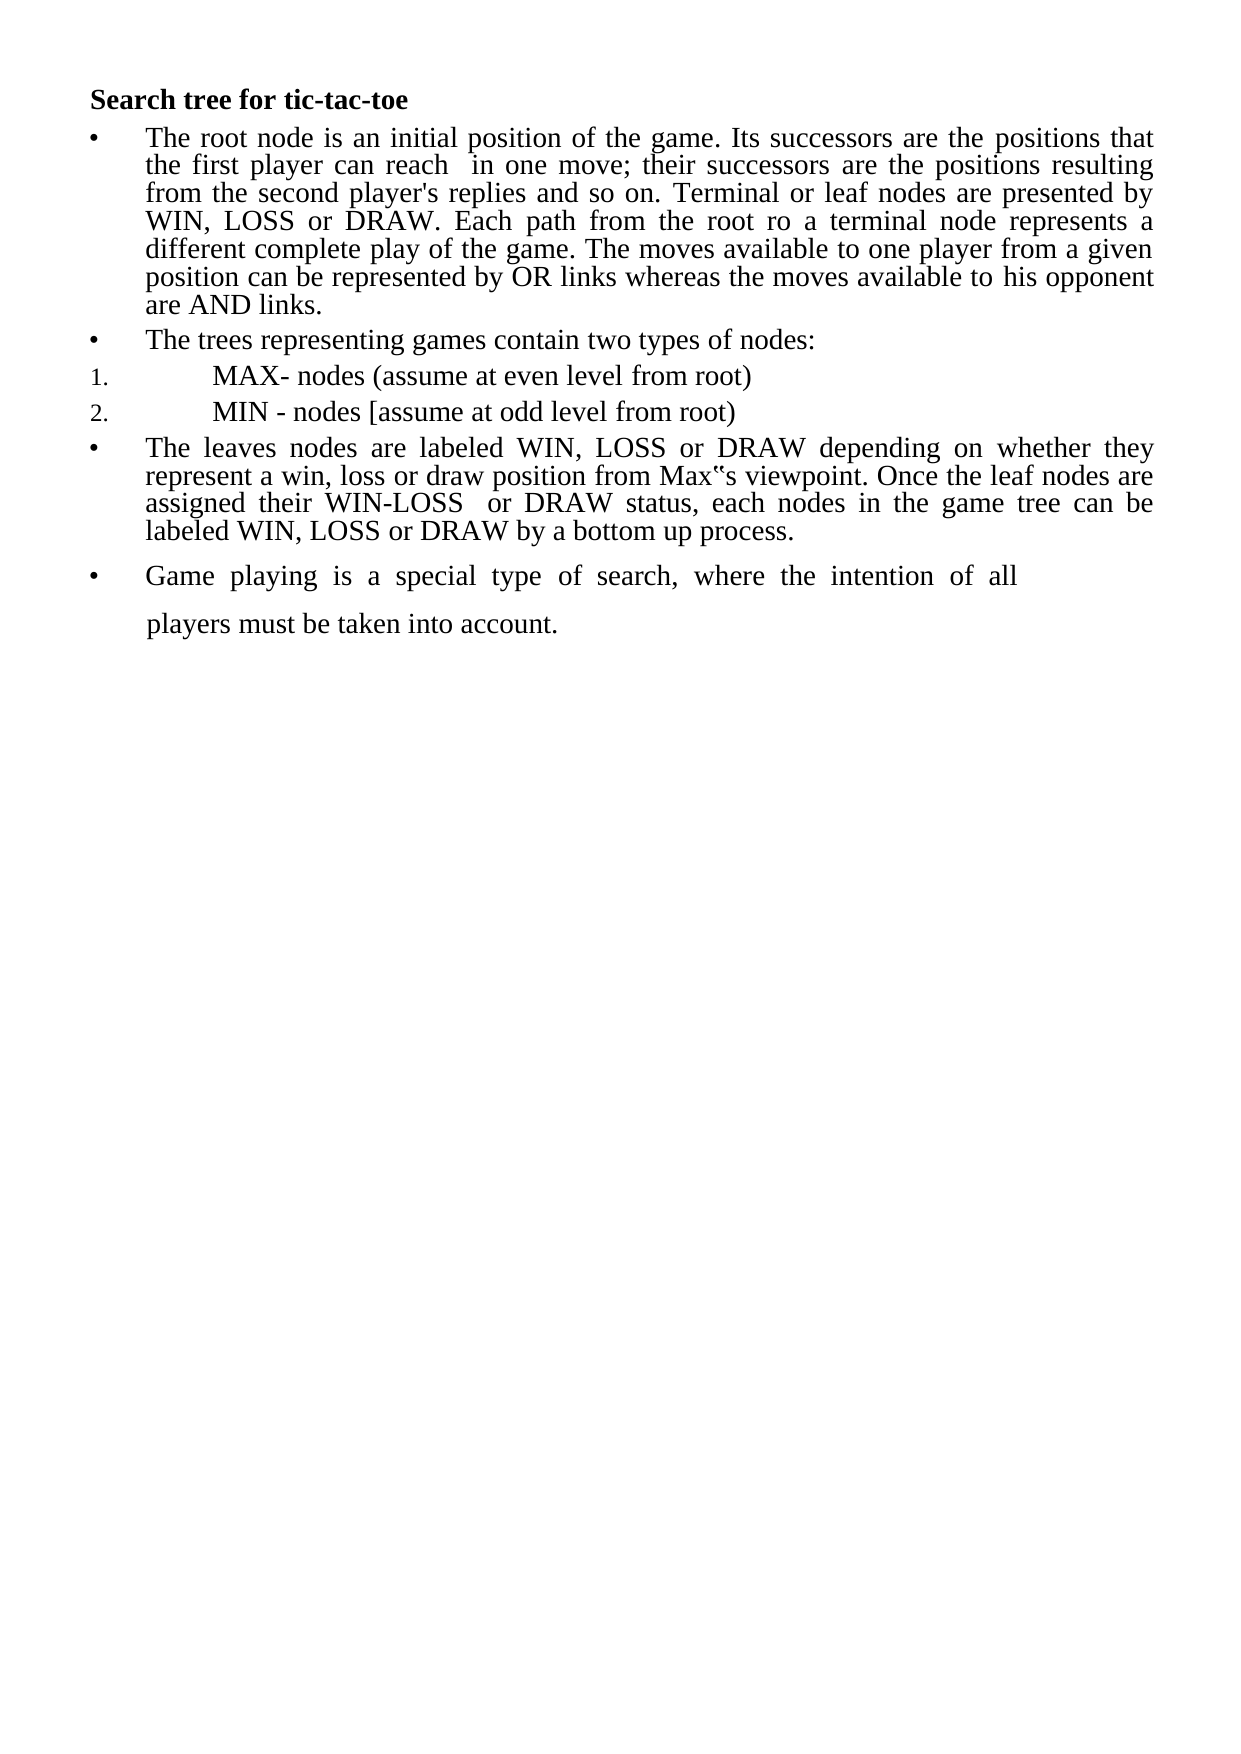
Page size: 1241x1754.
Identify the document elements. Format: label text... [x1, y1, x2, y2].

list Game playing is a special type of search, where the intention of all [88, 547, 1213, 594]
list The leaves nodes are labeled WIN, LOSS or DRAW depending on whether they represent a win, loss or draw position from Max‟s viewpoint. Once the leaf nodes are assigned their WIN-LOSS or DRAW status, each nodes in the game tree can be labeled WIN, LOSS or DRAW by a bottom up process. [88, 435, 1154, 547]
list The trees representing games contain two types of nodes: [88, 322, 1213, 356]
text players must be taken into account. [146, 594, 1213, 643]
list MIN - nodes [assume at odd level from root) [90, 394, 1213, 427]
list The root node is an initial position of the game. Its successors are the positions that the first player can reach in one move; their successors are the positions resulting from the second player's replies and so on. Terminal or leaf nodes are presented by WIN, LOSS or DRAW. Each path from the root ro a terminal node represents a different complete play of the game. The moves available to one player from a given position can be represented by OR links whereas the moves available to his opponent are AND links. [88, 125, 1154, 320]
text Search tree for tic-tac-toe [90, 82, 1213, 116]
list MAX- nodes (assume at even level from root) [90, 358, 1213, 392]
